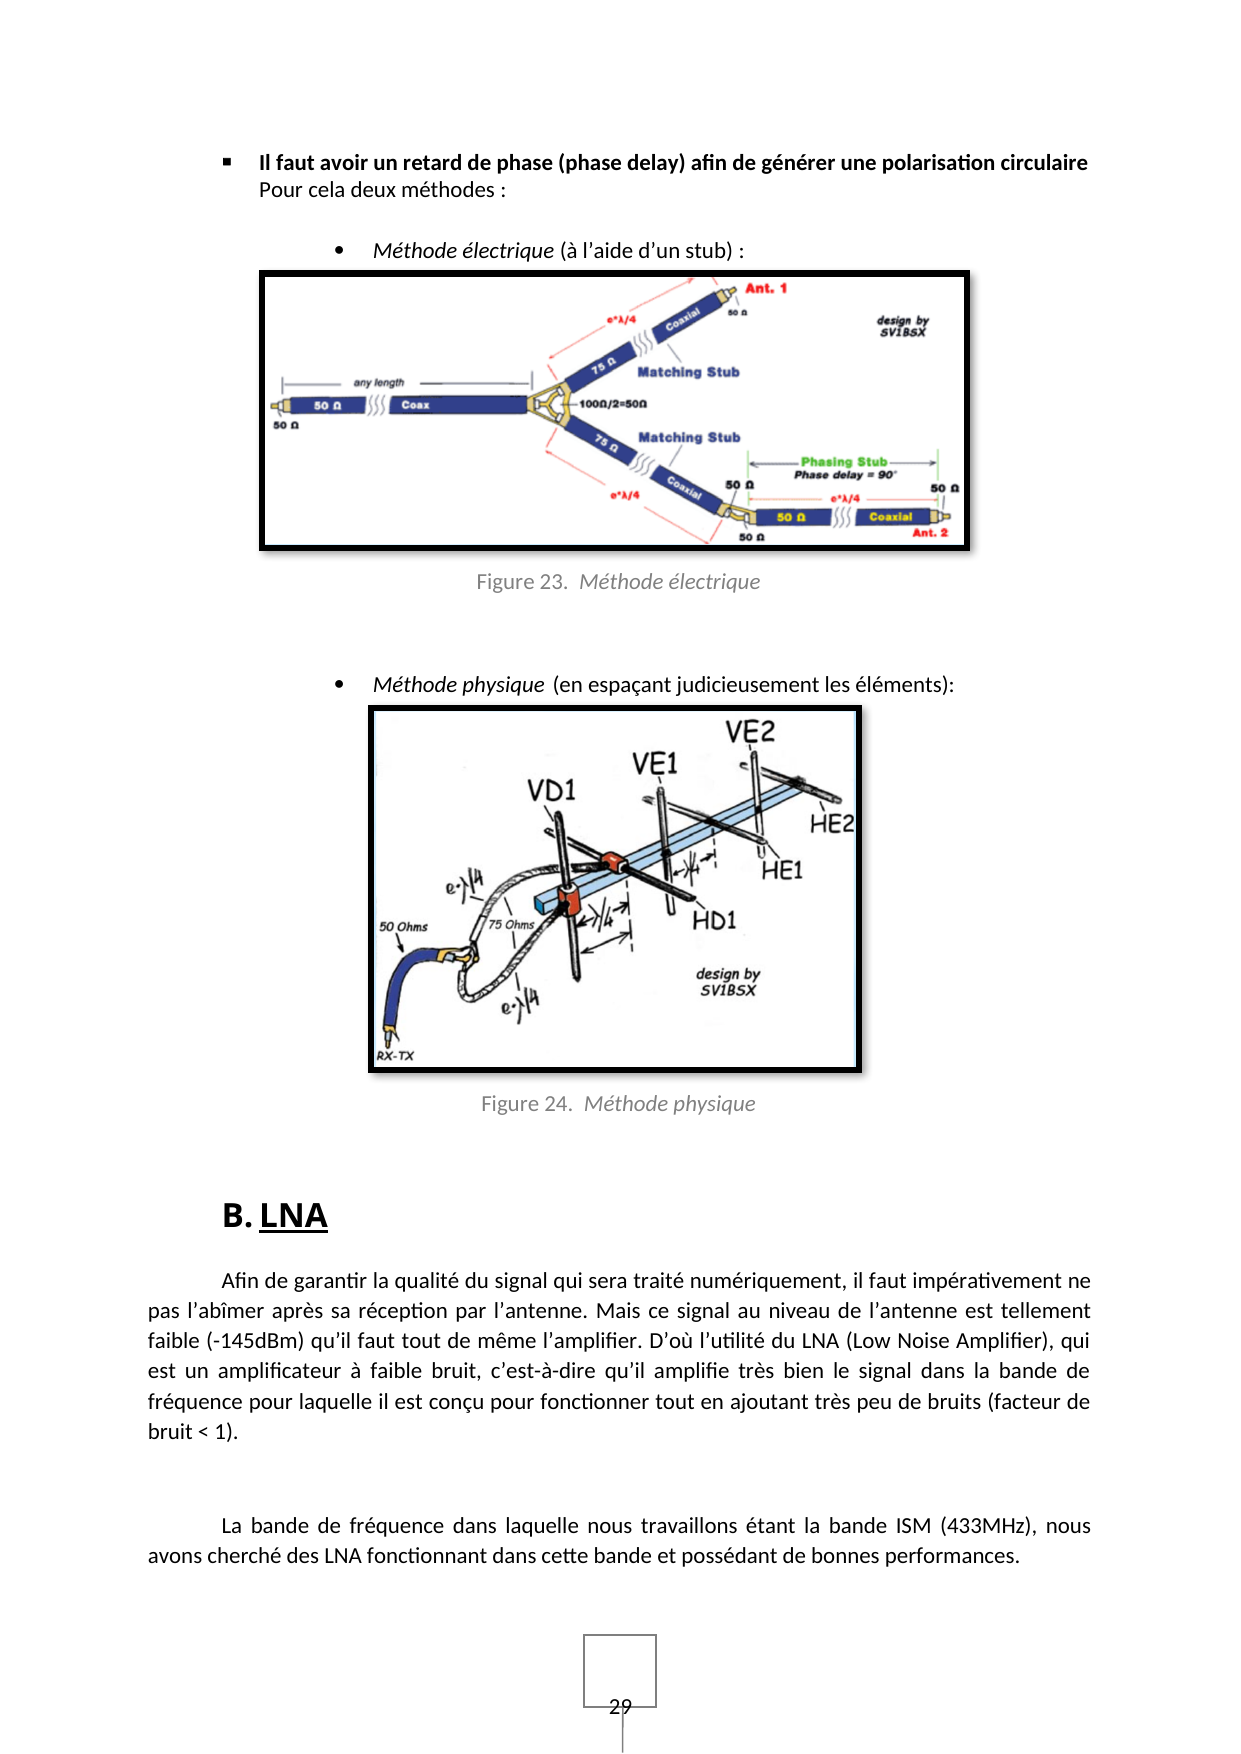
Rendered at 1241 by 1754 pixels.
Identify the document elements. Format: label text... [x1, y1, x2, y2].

table_cell Méthode électrique [148, 568, 1092, 595]
text La bande de fréquence dans laquelle nous travaillons étant la bande ISM (433MHz), nous avons cherché des LNA fonctionnant dans cette bande et possédant de bonnes performances. [148, 1511, 1093, 1569]
table_cell Méthode physique [148, 1089, 1092, 1117]
list Méthode physique (en espaçant judicieusement les éléments): [335, 670, 1093, 698]
text Afin de garantir la qualité du signal qui sera traité numériquement, il faut impérativement ne pas l’abîmer après sa réception par l’antenne. Mais ce signal au niveau de l’antenne est tellement faible (-145dBm) qu’il faut tout de même l’amplifier. D’où l’utilité du LNA (Low Noise Amplifier), qui est un amplificateur à faible bruit, c’est-à-dire qu’il amplifie très bien le signal dans la bande de fréquence pour laquelle il est conçu pour fonctionner tout en ajoutant très peu de bruits (facteur de bruit < 1). [148, 1266, 1093, 1445]
picture [374, 711, 856, 1067]
list Pour cela deux méthodes : [259, 176, 1093, 204]
table_header [148, 698, 1092, 1089]
picture [265, 277, 964, 545]
list Méthode électrique (à l’aide d’un stub) : [335, 236, 1093, 264]
subtitle LNA [221, 1192, 1093, 1237]
list Il faut avoir un retard de phase (phase delay) afin de générer une polarisation circulaire [221, 148, 1093, 176]
table_header [148, 264, 1092, 567]
